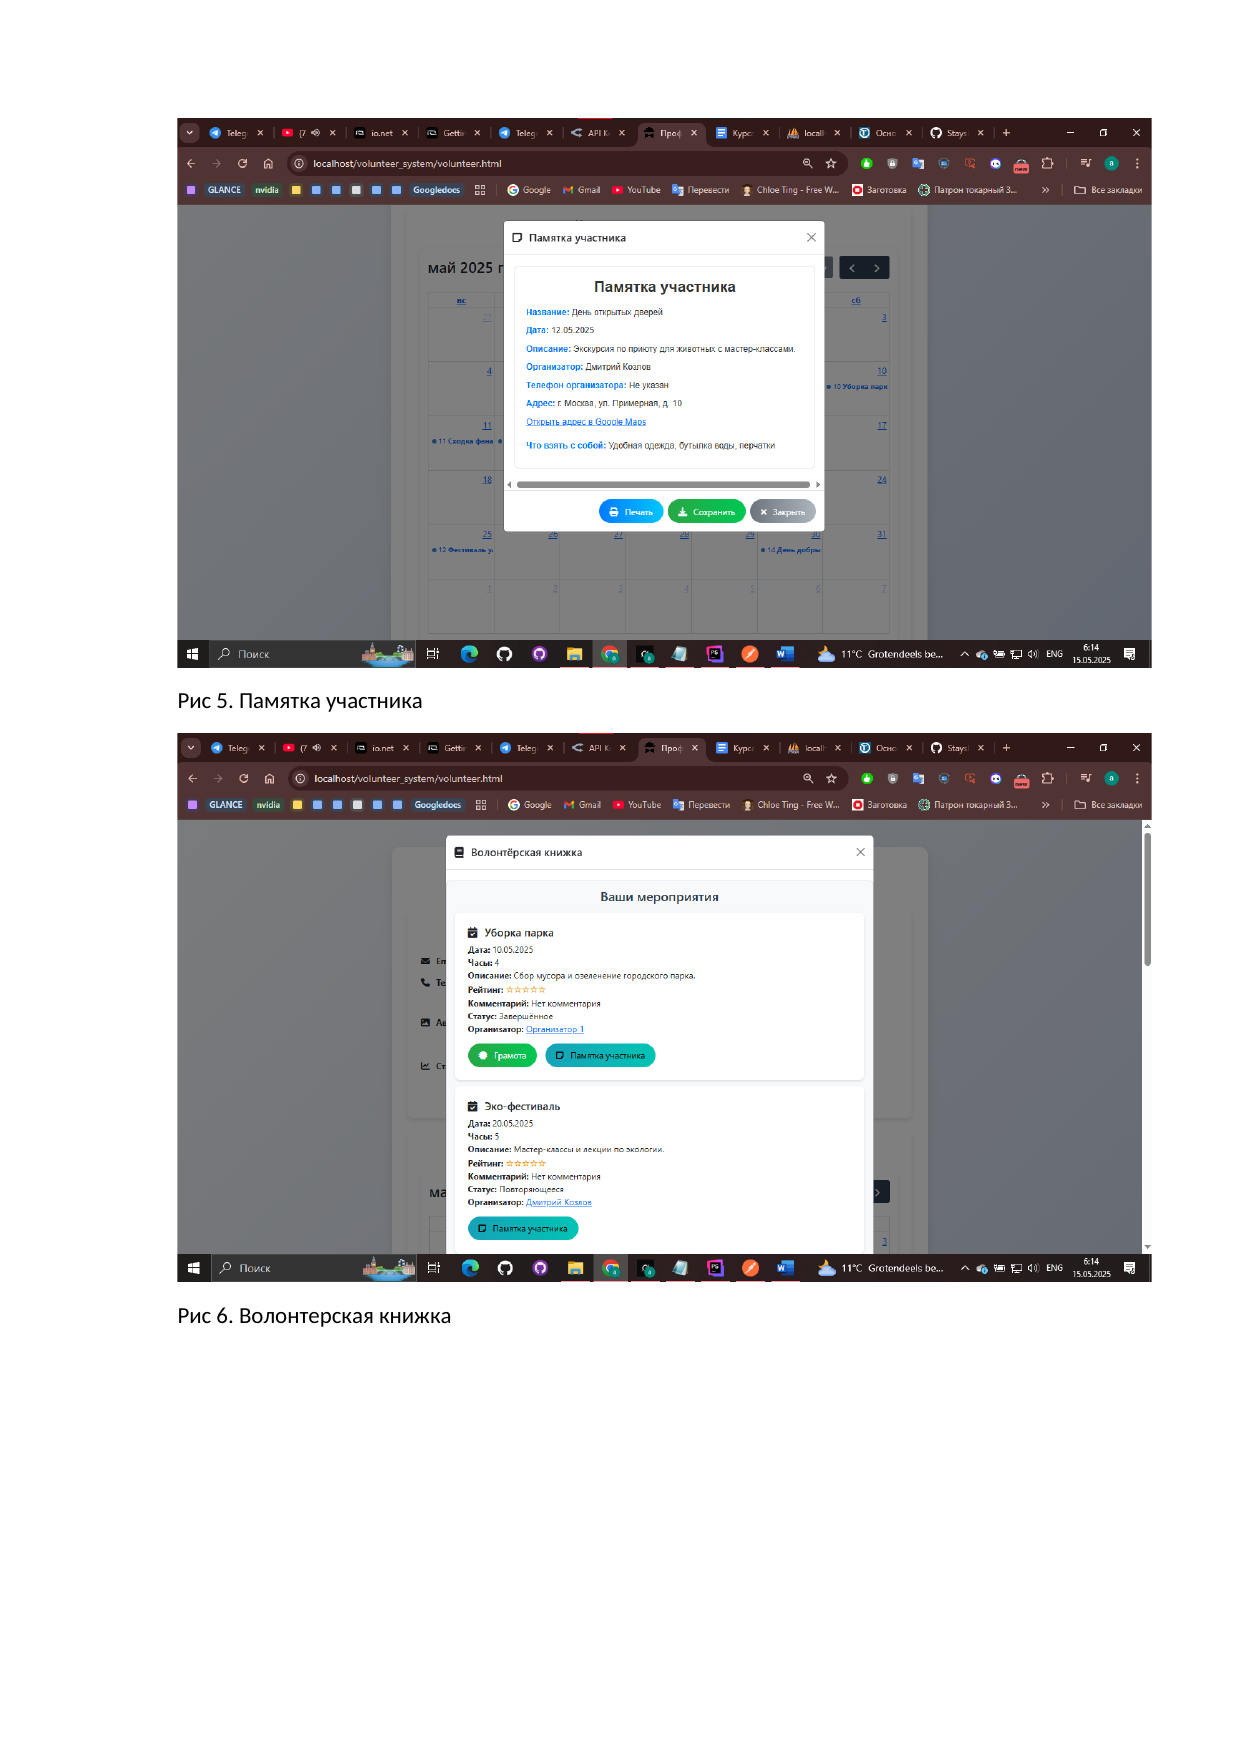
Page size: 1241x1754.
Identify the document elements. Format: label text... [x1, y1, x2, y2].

picture [177, 118, 1152, 668]
text Рис 5. Памятка участника [177, 686, 1152, 714]
picture [177, 733, 1152, 1282]
text Рис 6. Волонтерская книжка [177, 1301, 1152, 1329]
